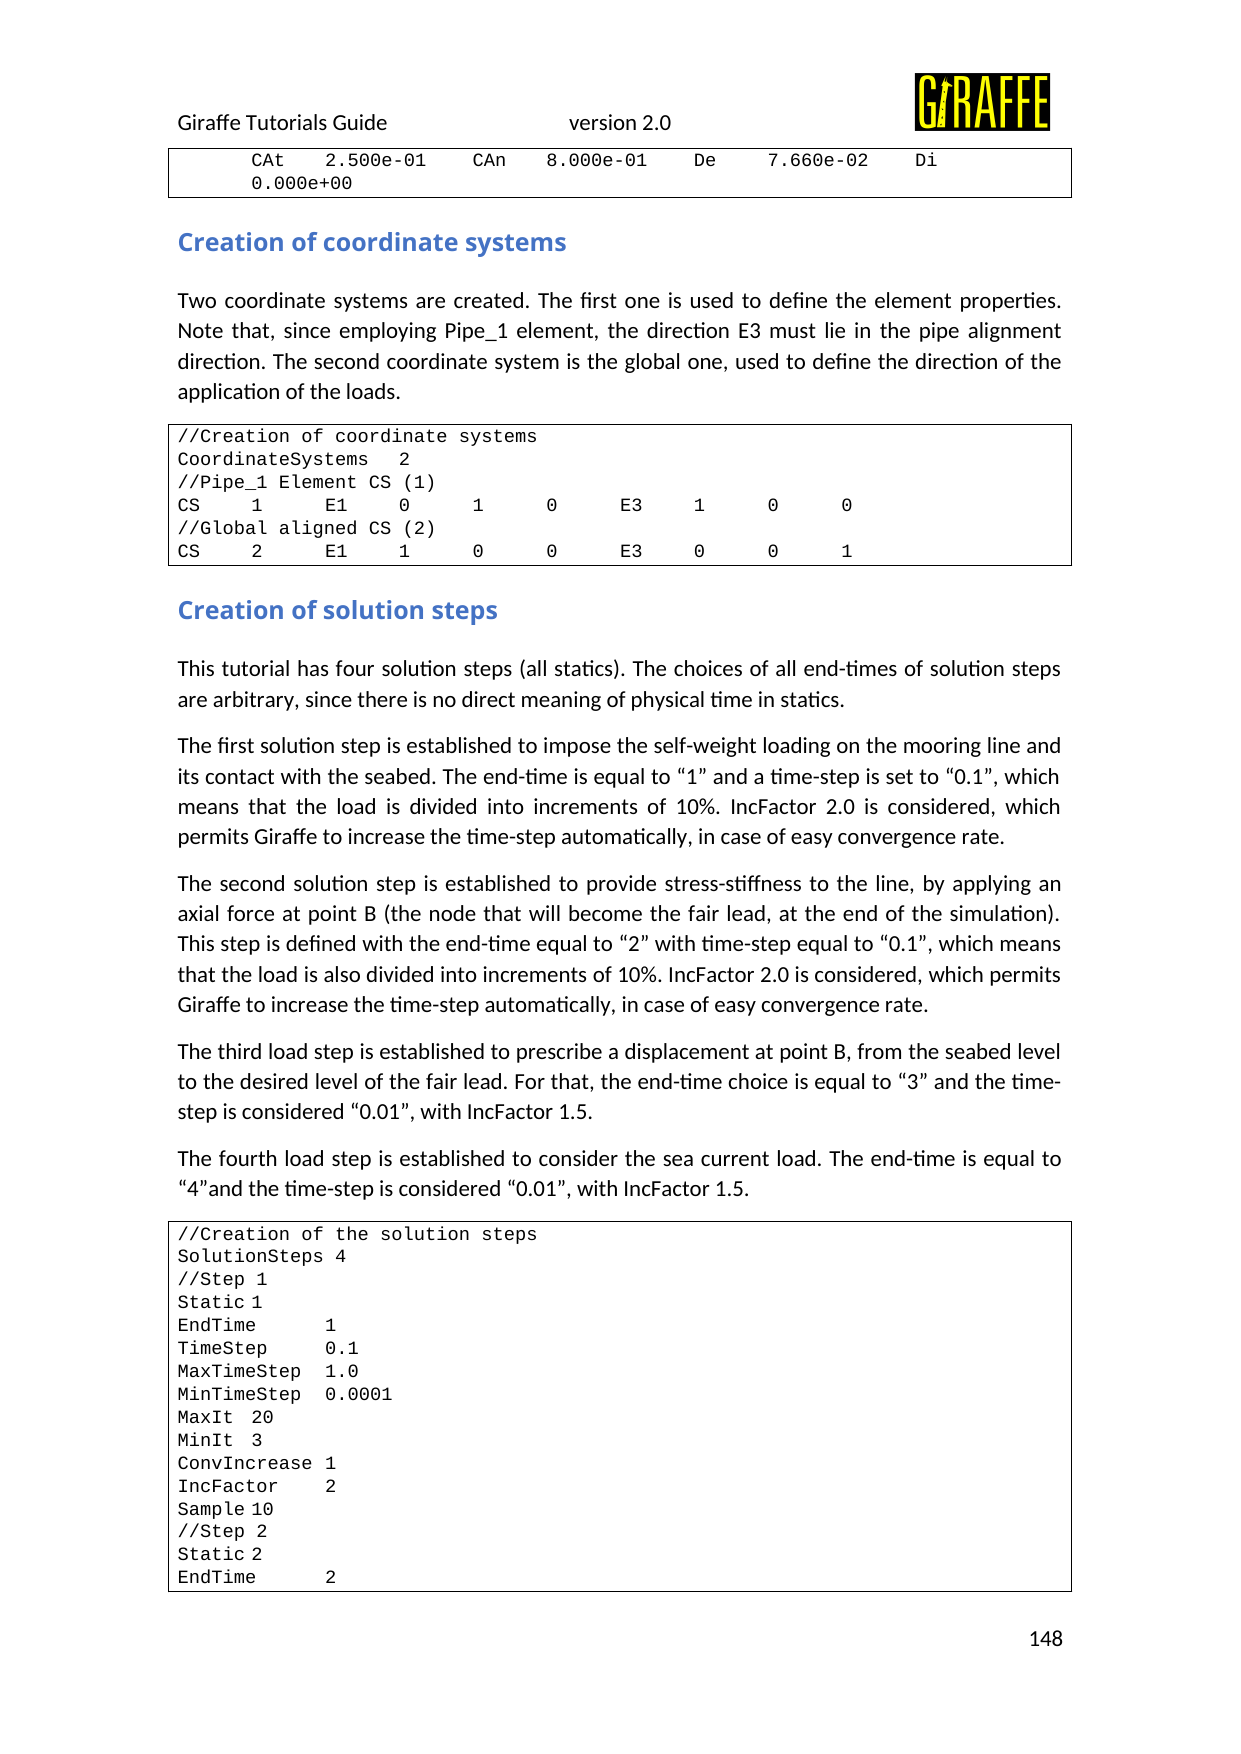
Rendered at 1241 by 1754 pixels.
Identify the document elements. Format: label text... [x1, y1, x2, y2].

text MinTimeStep 0.0001 [169, 1382, 1071, 1404]
text The second solution step is established to provide stress-stiffness to the line, by applying an axial force at point B (the node that will become the fair lead, at the end of the simulation). This step is defined with the end-time equal to “2” with time-step equal to “0.1”, which means that the load is also divided into increments of 10%. IncFactor 2.0 is considered, which permits Giraffe to increase the time-step automatically, in case of easy convergence rate. [177, 869, 1063, 1018]
text MaxTimeStep 1.0 [169, 1359, 1071, 1382]
text Two coordinate systems are created. The first one is used to define the element properties. Note that, since employing Pipe_1 element, the direction E3 must lie in the pipe alignment direction. The second coordinate system is the global one, used to define the direction of the application of the loads. [177, 286, 1063, 405]
text Sample 10 [169, 1496, 1071, 1519]
text The first solution step is established to impose the self-weight loading on the mooring line and its contact with the seabed. The end-time is equal to “1” and a time-step is set to “0.1”, which means that the load is divided into increments of 10%. IncFactor 2.0 is considered, which permits Giraffe to increase the time-step automatically, in case of easy convergence rate. [177, 732, 1063, 850]
text MinIt 3 [169, 1427, 1071, 1450]
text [169, 149, 1071, 197]
subtitle Creation of solution steps [177, 593, 1063, 627]
text This tutorial has four solution steps (all statics). The choices of all end-times of solution steps are arbitrary, since there is no direct meaning of physical time in statics. [177, 654, 1063, 713]
text ConvIncrease 1 [169, 1450, 1071, 1473]
text EndTime 1 [169, 1313, 1071, 1336]
text Static 2 [169, 1542, 1071, 1565]
text CS 2 E1 1 0 0 E3 0 0 1 [169, 538, 1071, 565]
text CoordinateSystems 2 [169, 447, 1071, 470]
subtitle Creation of coordinate systems [177, 225, 1063, 259]
text SolutionSteps 4 [169, 1244, 1071, 1267]
text //Creation of coordinate systems [169, 425, 1071, 447]
text Static 1 [169, 1290, 1071, 1313]
text TimeStep 0.1 [169, 1336, 1071, 1359]
text MaxIt 20 [169, 1404, 1071, 1427]
text IncFactor 2 [169, 1473, 1071, 1496]
text //Step 2 [169, 1519, 1071, 1542]
picture [914, 73, 1051, 131]
text CS 1 E1 0 1 0 E3 1 0 0 [169, 493, 1071, 516]
text The fourth load step is established to consider the sea current load. The end-time is equal to “4”and the time-step is considered “0.01”, with IncFactor 1.5. [177, 1144, 1063, 1202]
text //Global aligned CS (2) [169, 516, 1071, 538]
text EndTime 2 [169, 1565, 1071, 1591]
text //Pipe_1 Element CS (1) [169, 470, 1071, 493]
text The third load step is established to prescribe a displacement at point B, from the seabed level to the desired level of the fair lead. For that, the end-time choice is equal to “3” and the time-step is considered “0.01”, with IncFactor 1.5. [177, 1037, 1063, 1125]
text //Step 1 [169, 1267, 1071, 1290]
text //Creation of the solution steps [169, 1222, 1071, 1244]
